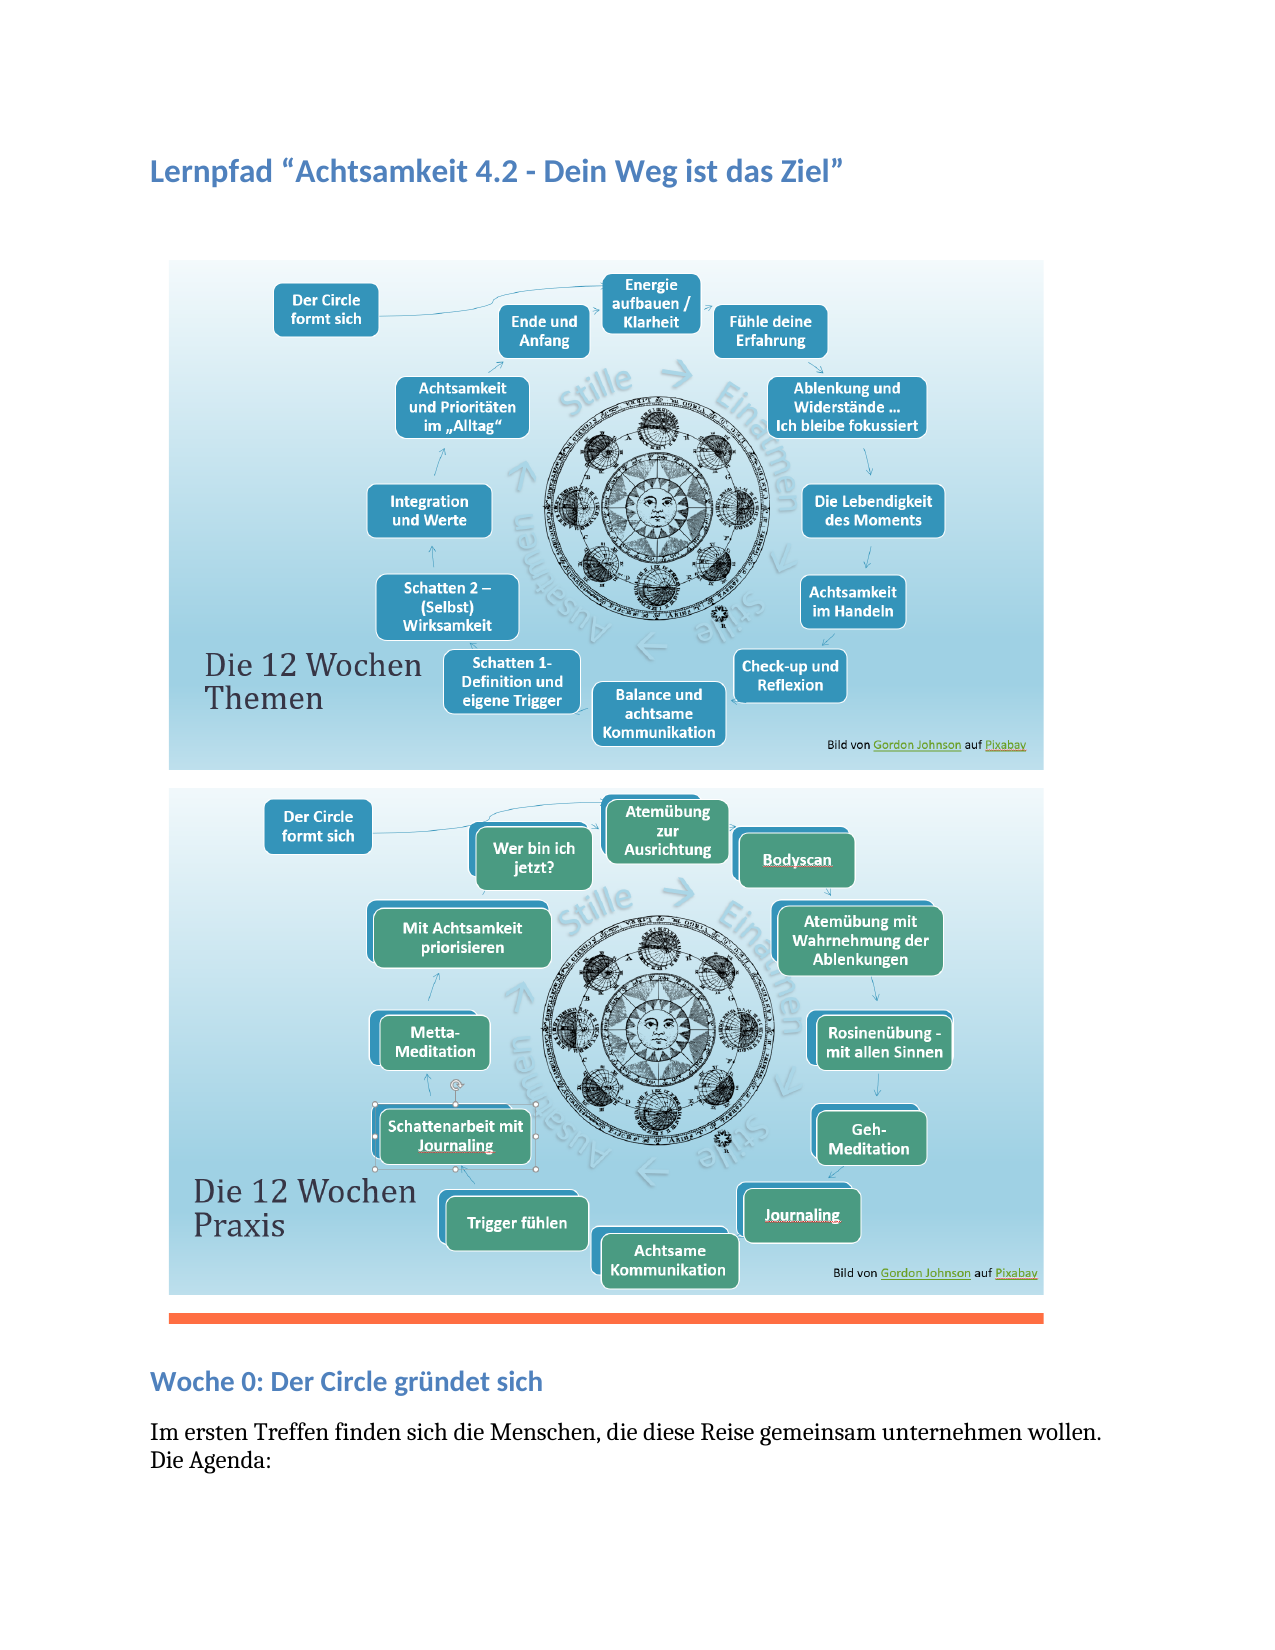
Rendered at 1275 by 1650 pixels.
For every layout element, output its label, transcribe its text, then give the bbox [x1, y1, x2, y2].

subtitle Woche 0: Der Circle gründet sich [150, 1363, 1125, 1399]
picture [168, 260, 1044, 770]
picture [168, 1313, 1044, 1324]
picture [168, 788, 1044, 1295]
text Im ersten Treffen finden sich die Menschen, die diese Reise gemeinsam unternehmen wollen. Die Agenda: [150, 1417, 1125, 1475]
subtitle Lernpfad “Achtsamkeit 4.2 - Dein Weg ist das Ziel” [150, 150, 1125, 191]
